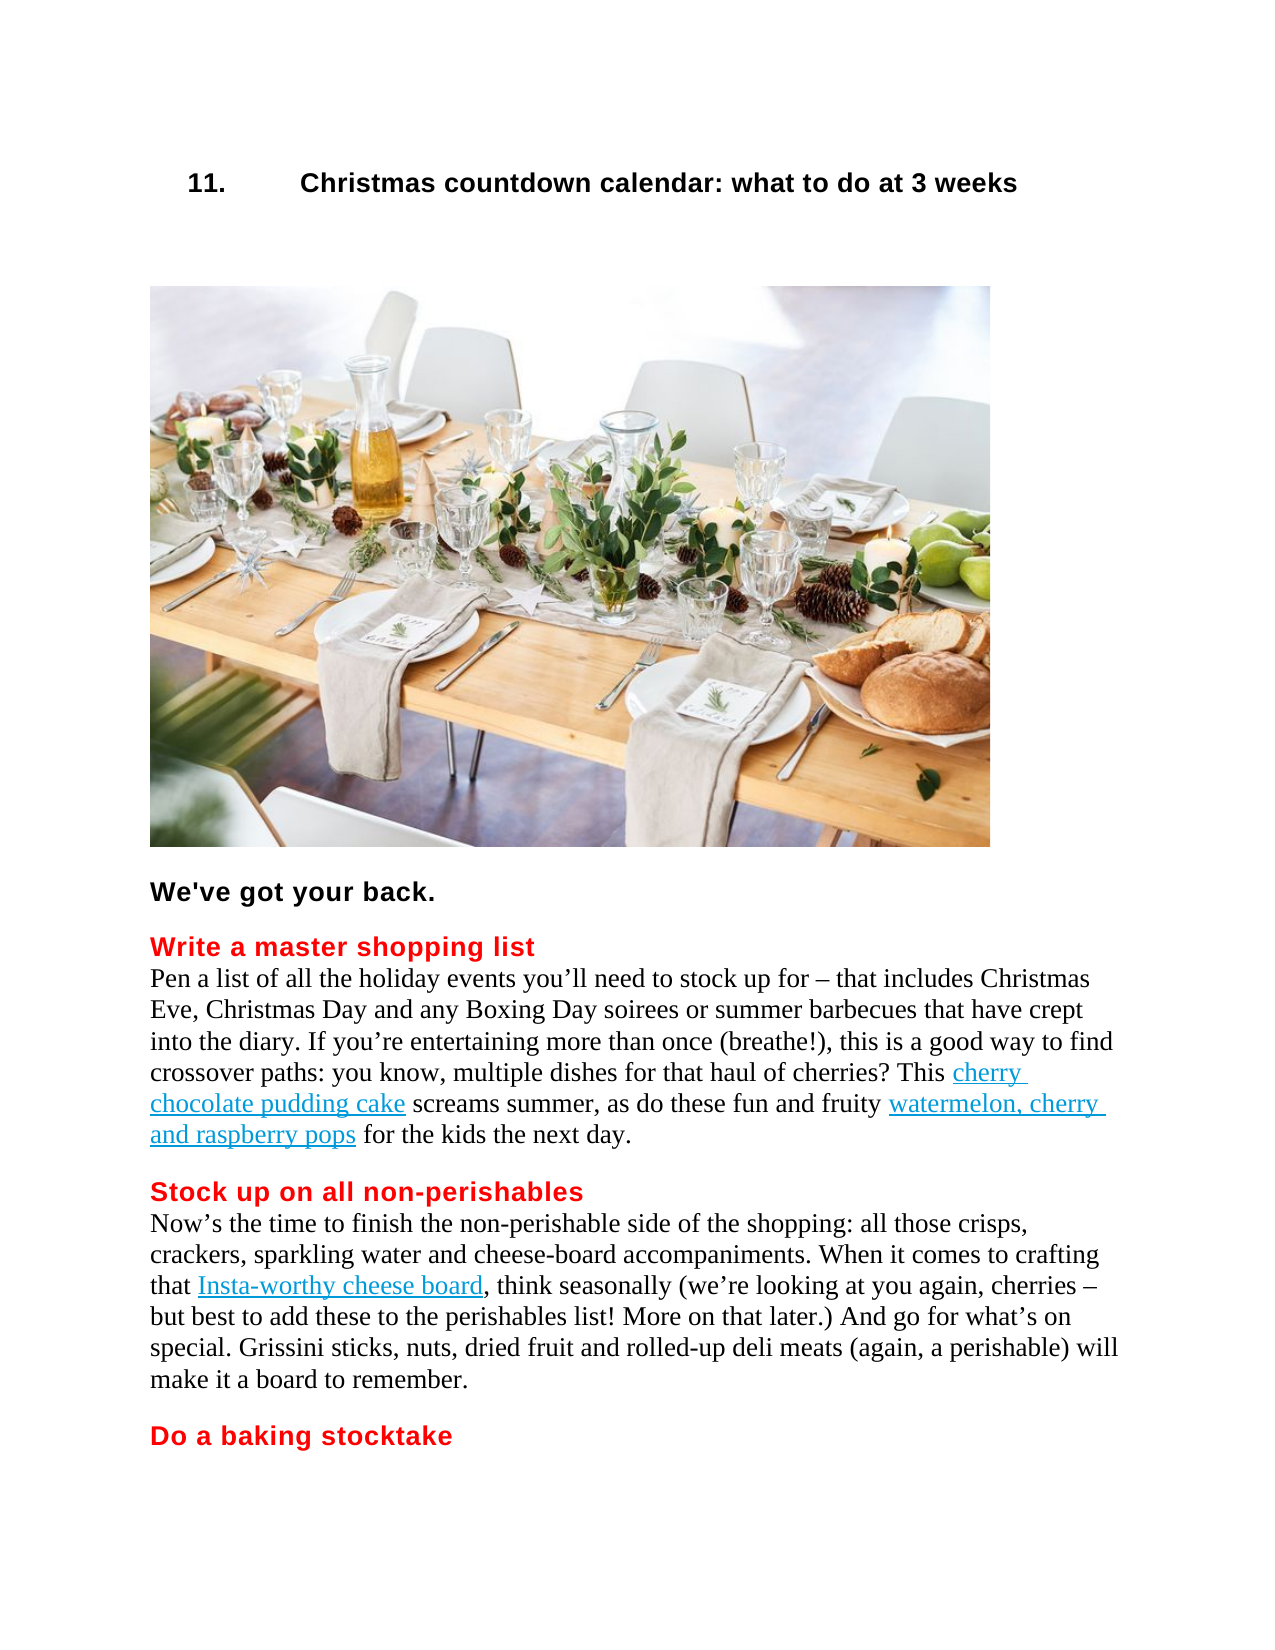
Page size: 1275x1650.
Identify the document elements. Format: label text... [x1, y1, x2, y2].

text Pen a list of all the holiday events you’ll need to stock up for – that includes Christmas Eve, Christmas Day and any Boxing Day soirees or summer barbecues that have crept into the diary. If you’re entertaining more than once (breathe!), this is a good way to find crossover paths: you know, multiple dishes for that haul of cherries? This cherry chocolate pudding cake screams summer, as do these fun and fruity watermelon, cherry and raspberry pops for the kids the next day. [150, 962, 1125, 1149]
text We've got your back. [150, 872, 1125, 908]
text Now’s the time to finish the non-perishable side of the shopping: all those crisps, crackers, sparkling water and cheese-board accompaniments. When it comes to crafting that Insta-worthy cheese board, think seasonally (we’re looking at you again, cherries – but best to add these to the perishables list! More on that later.) And go for what’s on special. Grissini sticks, nuts, dried fruit and rolled-up deli meats (again, a perishable) will make it a board to remember. [150, 1207, 1125, 1394]
picture [150, 286, 991, 847]
subtitle Write a master shopping list [150, 926, 1125, 962]
subtitle Christmas countdown calendar: what to do at 3 weeks [187, 150, 1125, 198]
subtitle Stock up on all non-perishables [150, 1171, 1125, 1207]
subtitle Do a baking stocktake [150, 1416, 1125, 1452]
